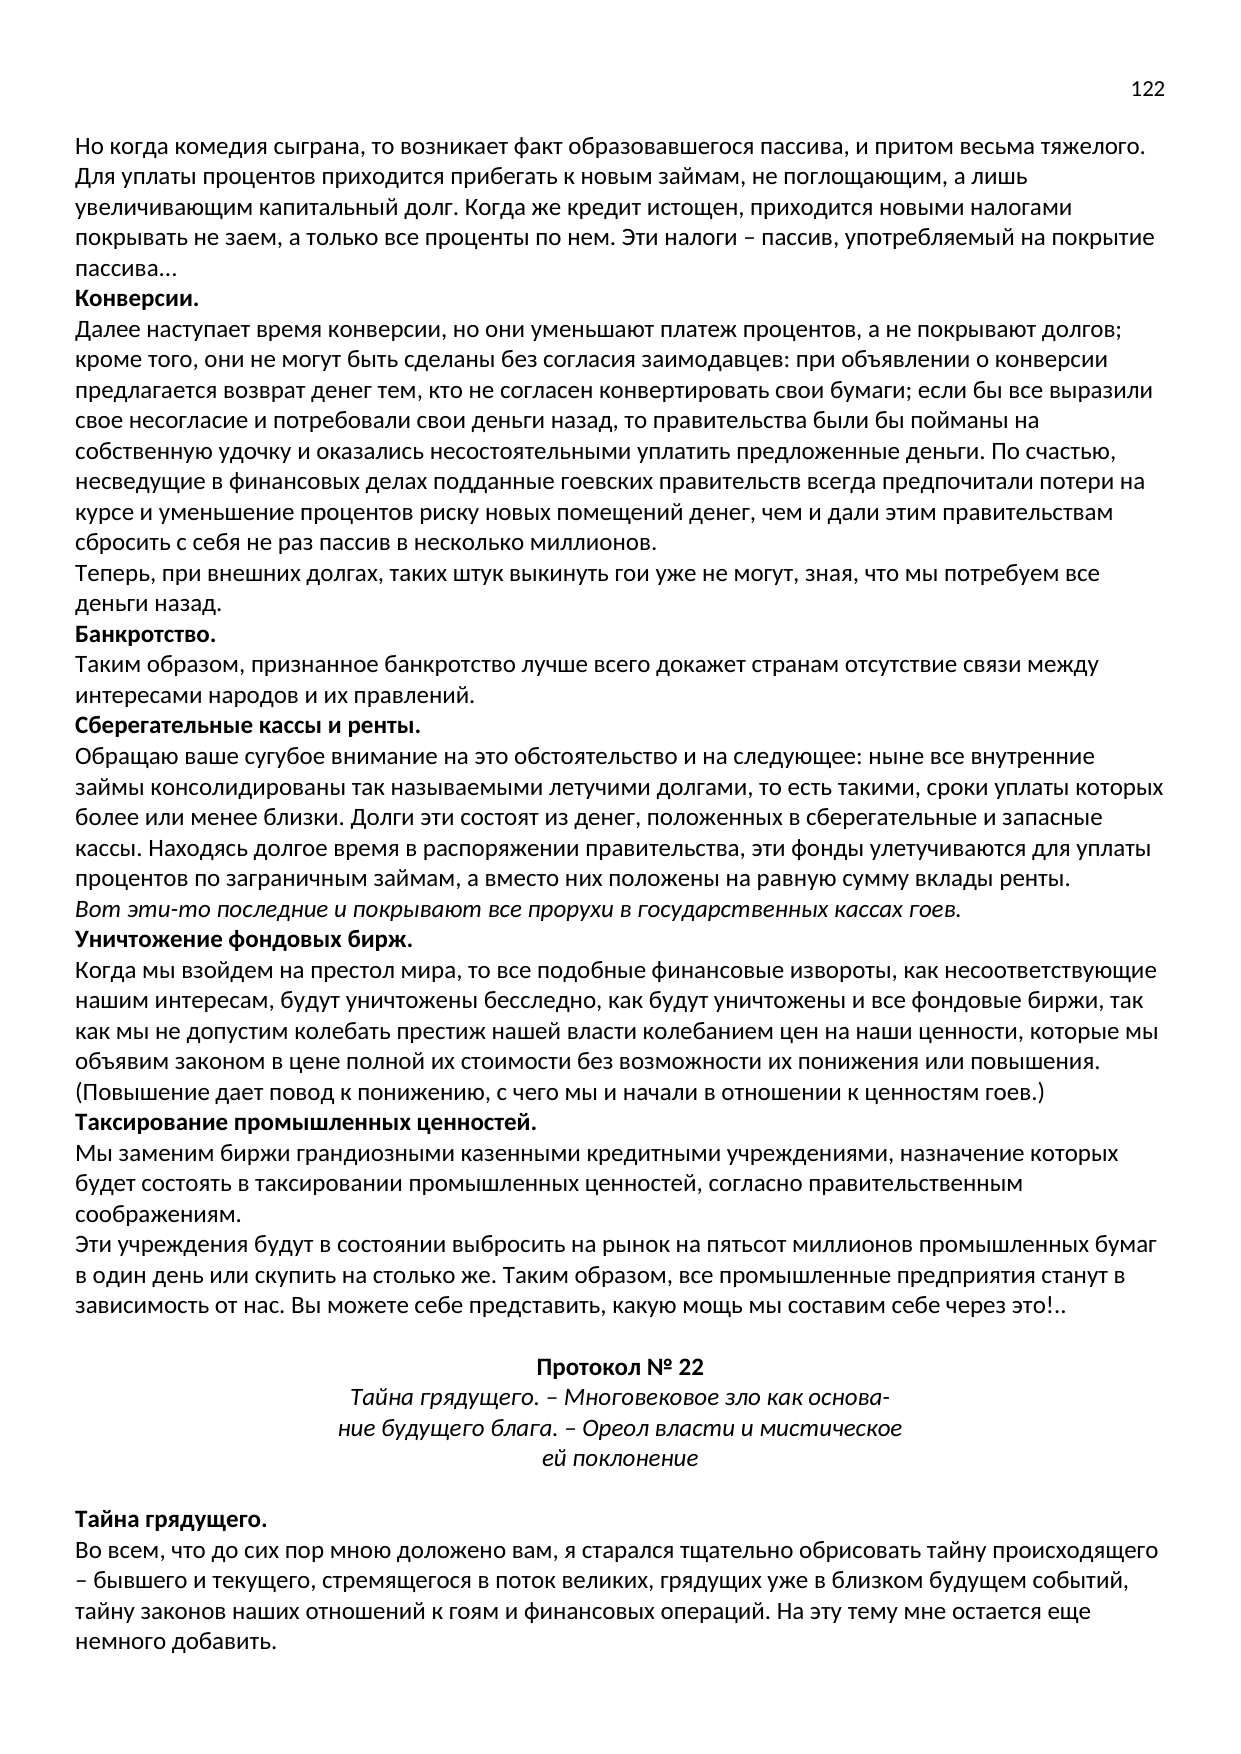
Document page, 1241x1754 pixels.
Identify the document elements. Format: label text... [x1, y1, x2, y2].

text Таксирование промышленных ценностей. [75, 1106, 1165, 1137]
text Но когда комедия сыграна, то возникает факт образовавшегося пассива, и притом весьма тяжелого. Для уплаты процентов приходится прибегать к новым займам, не поглощающим, а лишь увеличивающим капитальный долг. Когда же кредит истощен, приходится новыми налогами покрывать не заем, а только все проценты по нем. Эти налоги – пассив, употребляемый на покрытие пассива... [75, 130, 1165, 282]
text Теперь, при внешних долгах, таких штук выкинуть гои уже не могут, зная, что мы потребуем все деньги назад. [75, 557, 1165, 618]
text Тайна грядущего. – Многовековое зло как основа- [75, 1381, 1165, 1412]
text Мы заменим биржи грандиозными казенными кредитными учреждениями, назначение которых будет состоять в таксировании промышленных ценностей, согласно правительственным соображениям. [75, 1137, 1165, 1228]
text Уничтожение фондовых бирж. [75, 923, 1165, 954]
text Далее наступает время конверсии, но они уменьшают платеж процентов, а не покрывают долгов; кроме того, они не могут быть сделаны без согласия заимодавцев: при объявлении о конверсии предлагается возврат денег тем, кто не согласен конвертировать свои бумаги; если бы все выразили свое несогласие и потребовали свои деньги назад, то правительства были бы пойманы на собственную удочку и оказались несостоятельными уплатить предложенные деньги. По счастью, несведущие в финансовых делах подданные гоевских правительств всегда предпочитали потери на курсе и уменьшение процентов риску новых помещений денег, чем и дали этим правительствам сбросить с себя не раз пассив в несколько миллионов. [75, 313, 1165, 557]
text Сберегательные кассы и ренты. [75, 710, 1165, 740]
text Эти учреждения будут в состоянии выбросить на рынок на пятьсот миллионов промышленных бумаг в один день или скупить на столько же. Таким образом, все промышленные предприятия станут в зависимость от нас. Вы можете себе представить, какую мощь мы составим себе через это!.. [75, 1228, 1165, 1320]
text ей поклонение [75, 1442, 1165, 1473]
text Протокол № 22 [75, 1351, 1165, 1381]
text Обращаю ваше сугубое внимание на это обстоятельство и на следующее: ныне все внутренние займы консолидированы так называемыми летучими долгами, то есть такими, сроки уплаты которых более или менее близки. Долги эти состоят из денег, положенных в сберегательные и запасные кассы. Находясь долгое время в распоряжении правительства, эти фонды улетучиваются для уплаты процентов по заграничным займам, а вместо них положены на равную сумму вклады ренты. [75, 740, 1165, 893]
text Конверсии. [75, 282, 1165, 313]
text ние будущего блага. – Ореол власти и мистическое [75, 1412, 1165, 1442]
text Банкротство. [75, 618, 1165, 649]
text Таким образом, признанное банкротство лучше всего докажет странам отсутствие связи между интересами народов и их правлений. [75, 649, 1165, 710]
text Вот эти-то последние и покрывают все прорухи в государственных кассах гоев. [75, 893, 1165, 923]
text Во всем, что до сих пор мною доложено вам, я старался тщательно обрисовать тайну происходящего – бывшего и текущего, стремящегося в поток великих, грядущих уже в близком будущем событий, тайну законов наших отношений к гоям и финансовых операций. На эту тему мне остается еще немного добавить. [75, 1534, 1165, 1656]
text Тайна грядущего. [75, 1503, 1165, 1534]
text Когда мы взойдем на престол мира, то все подобные финансовые извороты, как несоответствующие нашим интересам, будут уничтожены бесследно, как будут уничтожены и все фондовые биржи, так как мы не допустим колебать престиж нашей власти колебанием цен на наши ценности, которые мы объявим законом в цене полной их стоимости без возможности их понижения или повышения. (Повышение дает повод к понижению, с чего мы и начали в отношении к ценностям гоев.) [75, 954, 1165, 1106]
